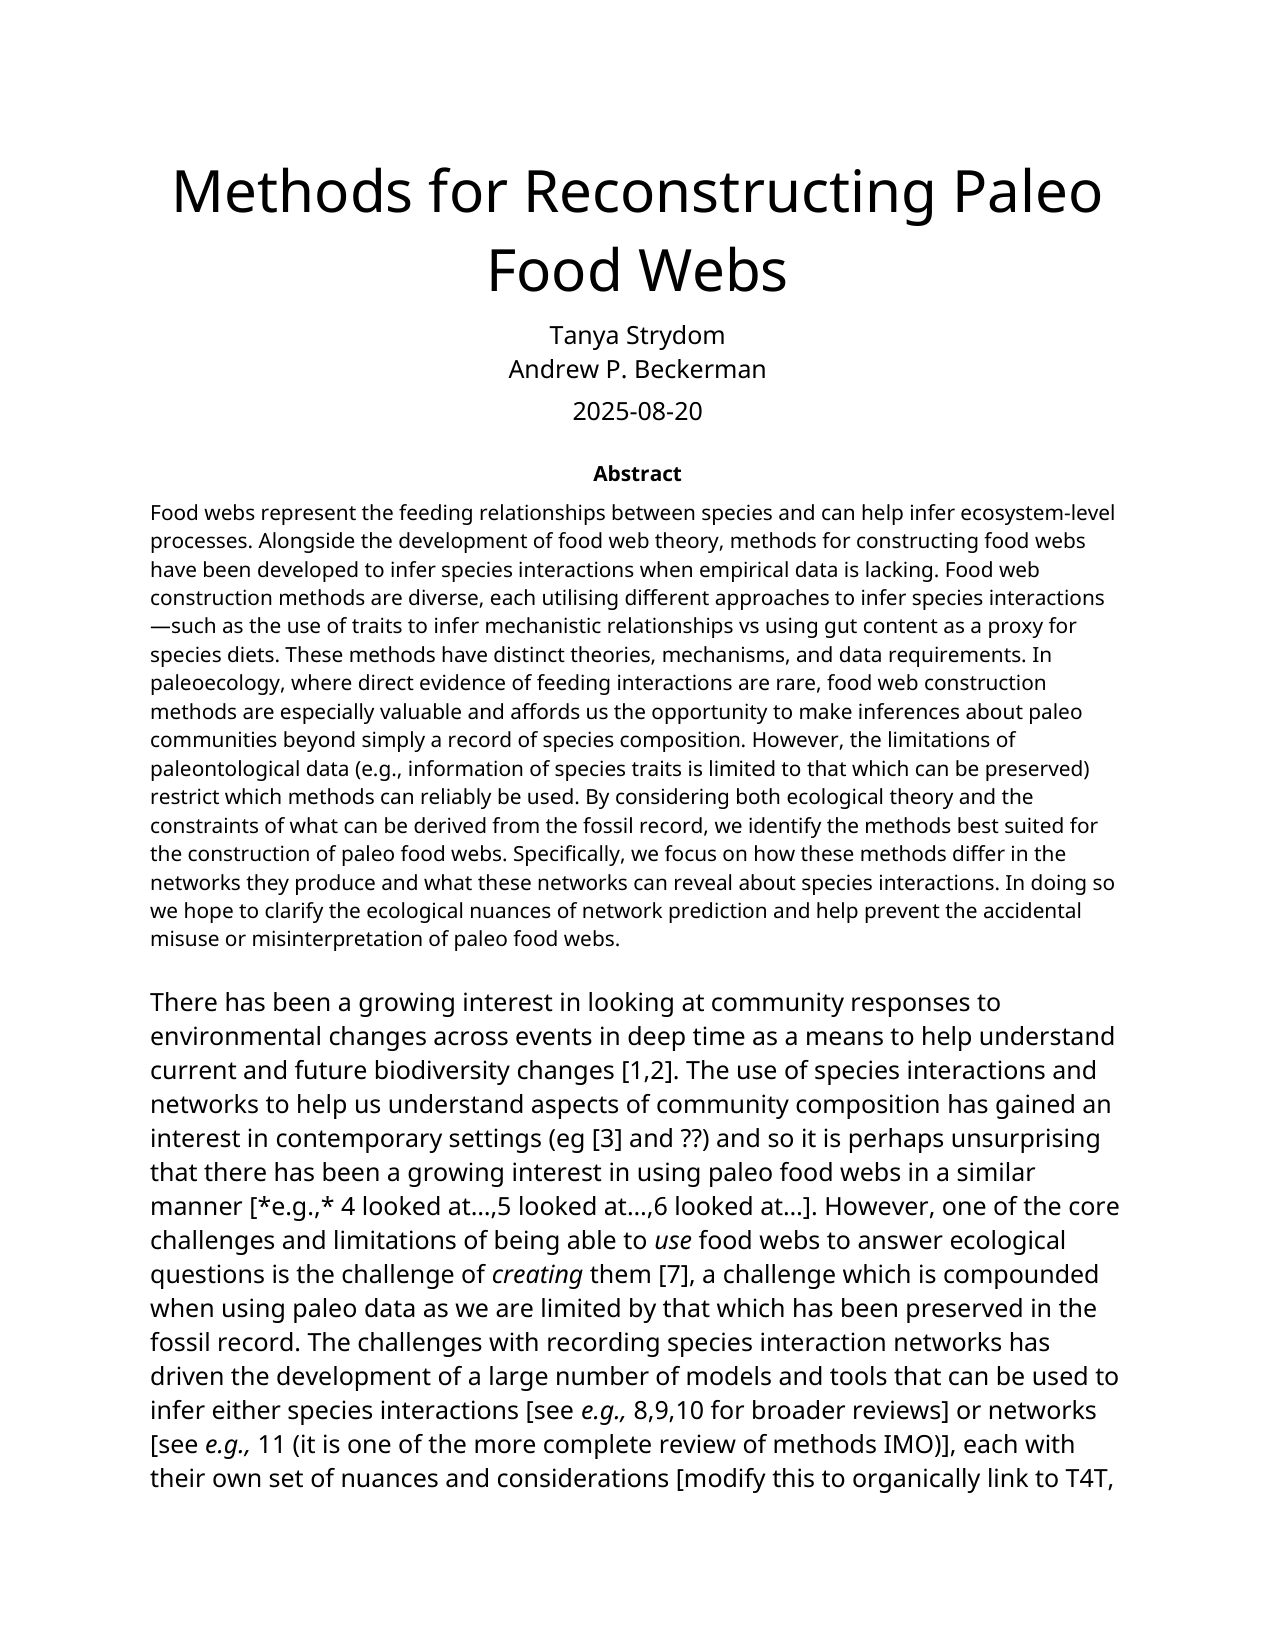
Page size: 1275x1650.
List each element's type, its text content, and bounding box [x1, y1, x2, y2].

text 2025-08-20 [150, 394, 1125, 428]
title Abstract [150, 459, 1125, 487]
text Food webs represent the feeding relationships between species and can help infer ecosystem-level processes. Alongside the development of food web theory, methods for constructing food webs have been developed to infer species interactions when empirical data is lacking. Food web construction methods are diverse, each utilising different approaches to infer species interactions —such as the use of traits to infer mechanistic relationships vs using gut content as a proxy for species diets. These methods have distinct theories, mechanisms, and data requirements. In paleoecology, where direct evidence of feeding interactions are rare, food web construction methods are especially valuable and affords us the opportunity to make inferences about paleo communities beyond simply a record of species composition. However, the limitations of paleontological data (e.g., information of species traits is limited to that which can be preserved) restrict which methods can reliably be used. By considering both ecological theory and the constraints of what can be derived from the fossil record, we identify the methods best suited for the construction of paleo food webs. Specifically, we focus on how these methods differ in the networks they produce and what these networks can reveal about species interactions. In doing so we hope to clarify the ecological nuances of network prediction and help prevent the accidental misuse or misinterpretation of paleo food webs. [150, 498, 1125, 953]
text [150, 984, 1125, 1495]
text Andrew P. Beckerman [150, 351, 1125, 385]
text Tanya Strydom [150, 317, 1125, 351]
title Methods for Reconstructing Paleo Food Webs [150, 150, 1125, 309]
